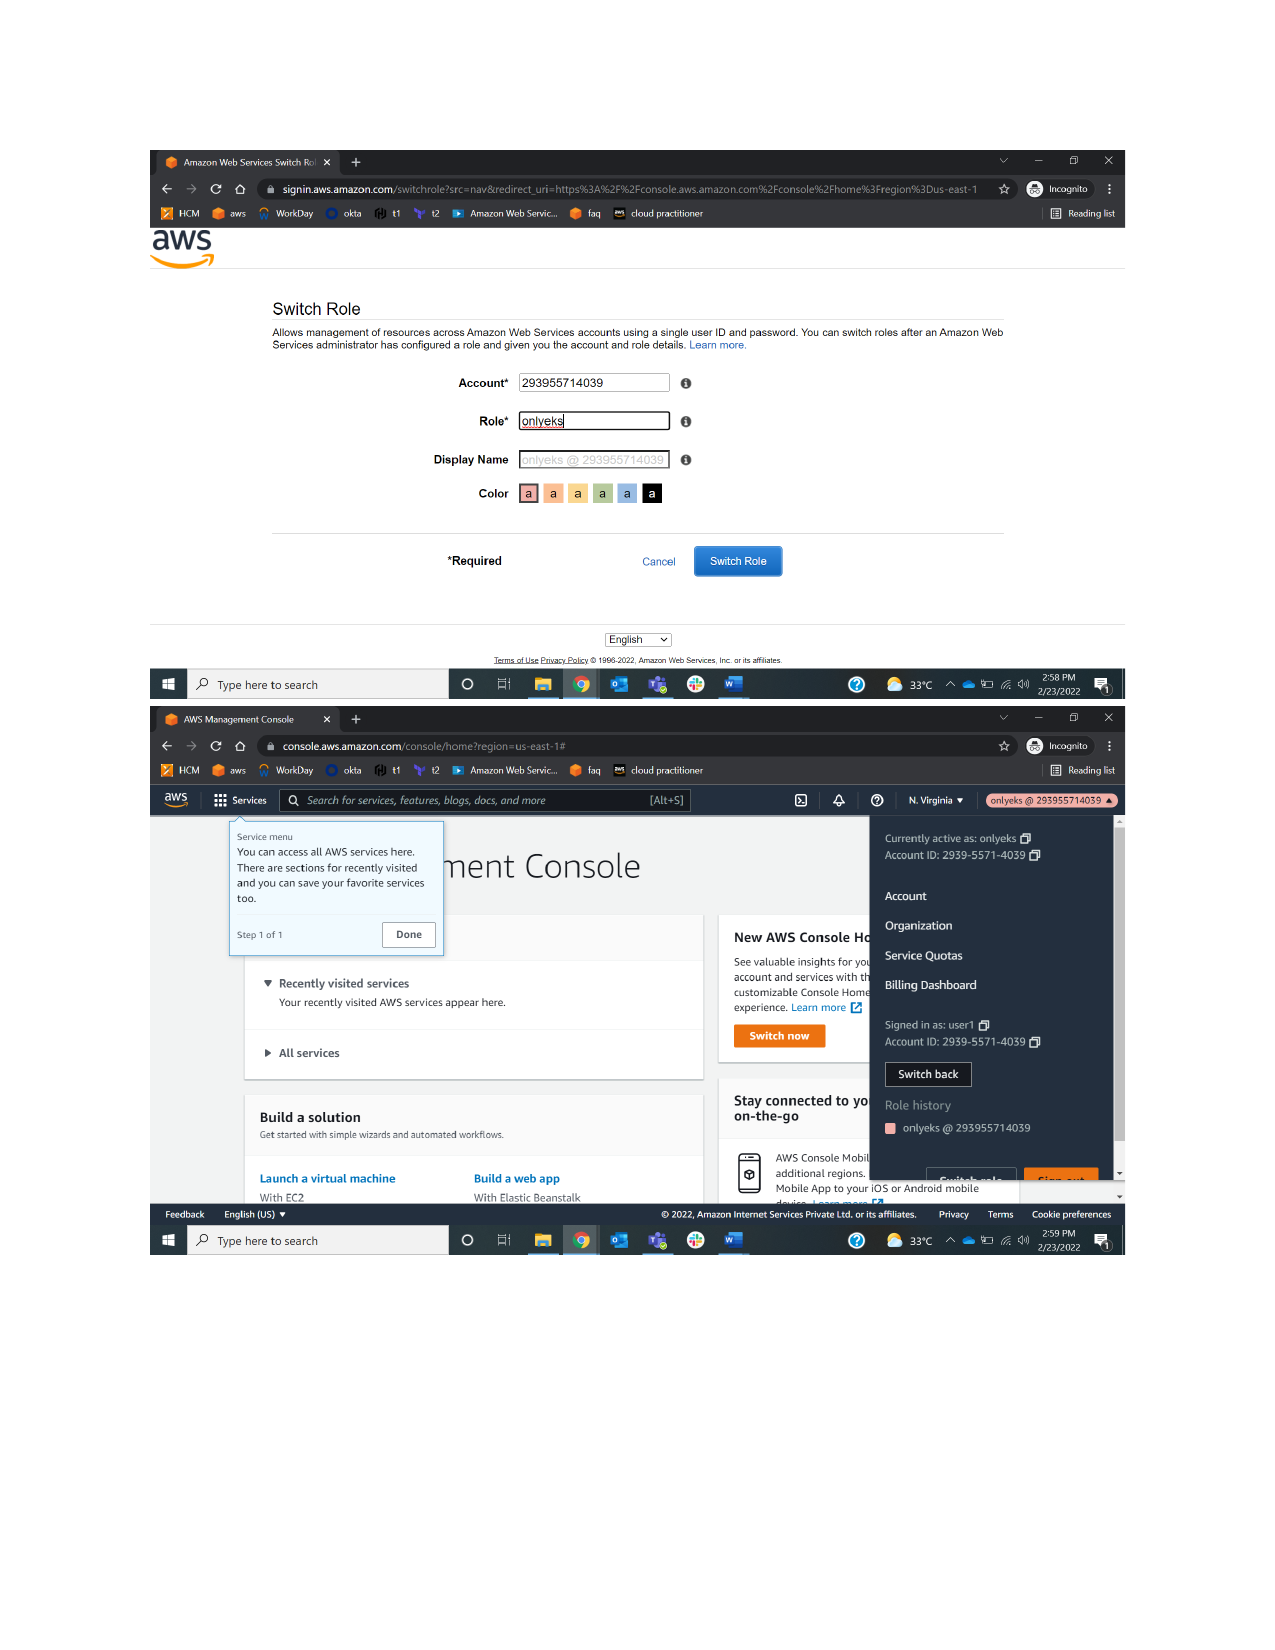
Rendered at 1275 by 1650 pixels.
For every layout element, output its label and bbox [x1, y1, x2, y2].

picture [150, 150, 1125, 699]
picture [150, 706, 1125, 1255]
